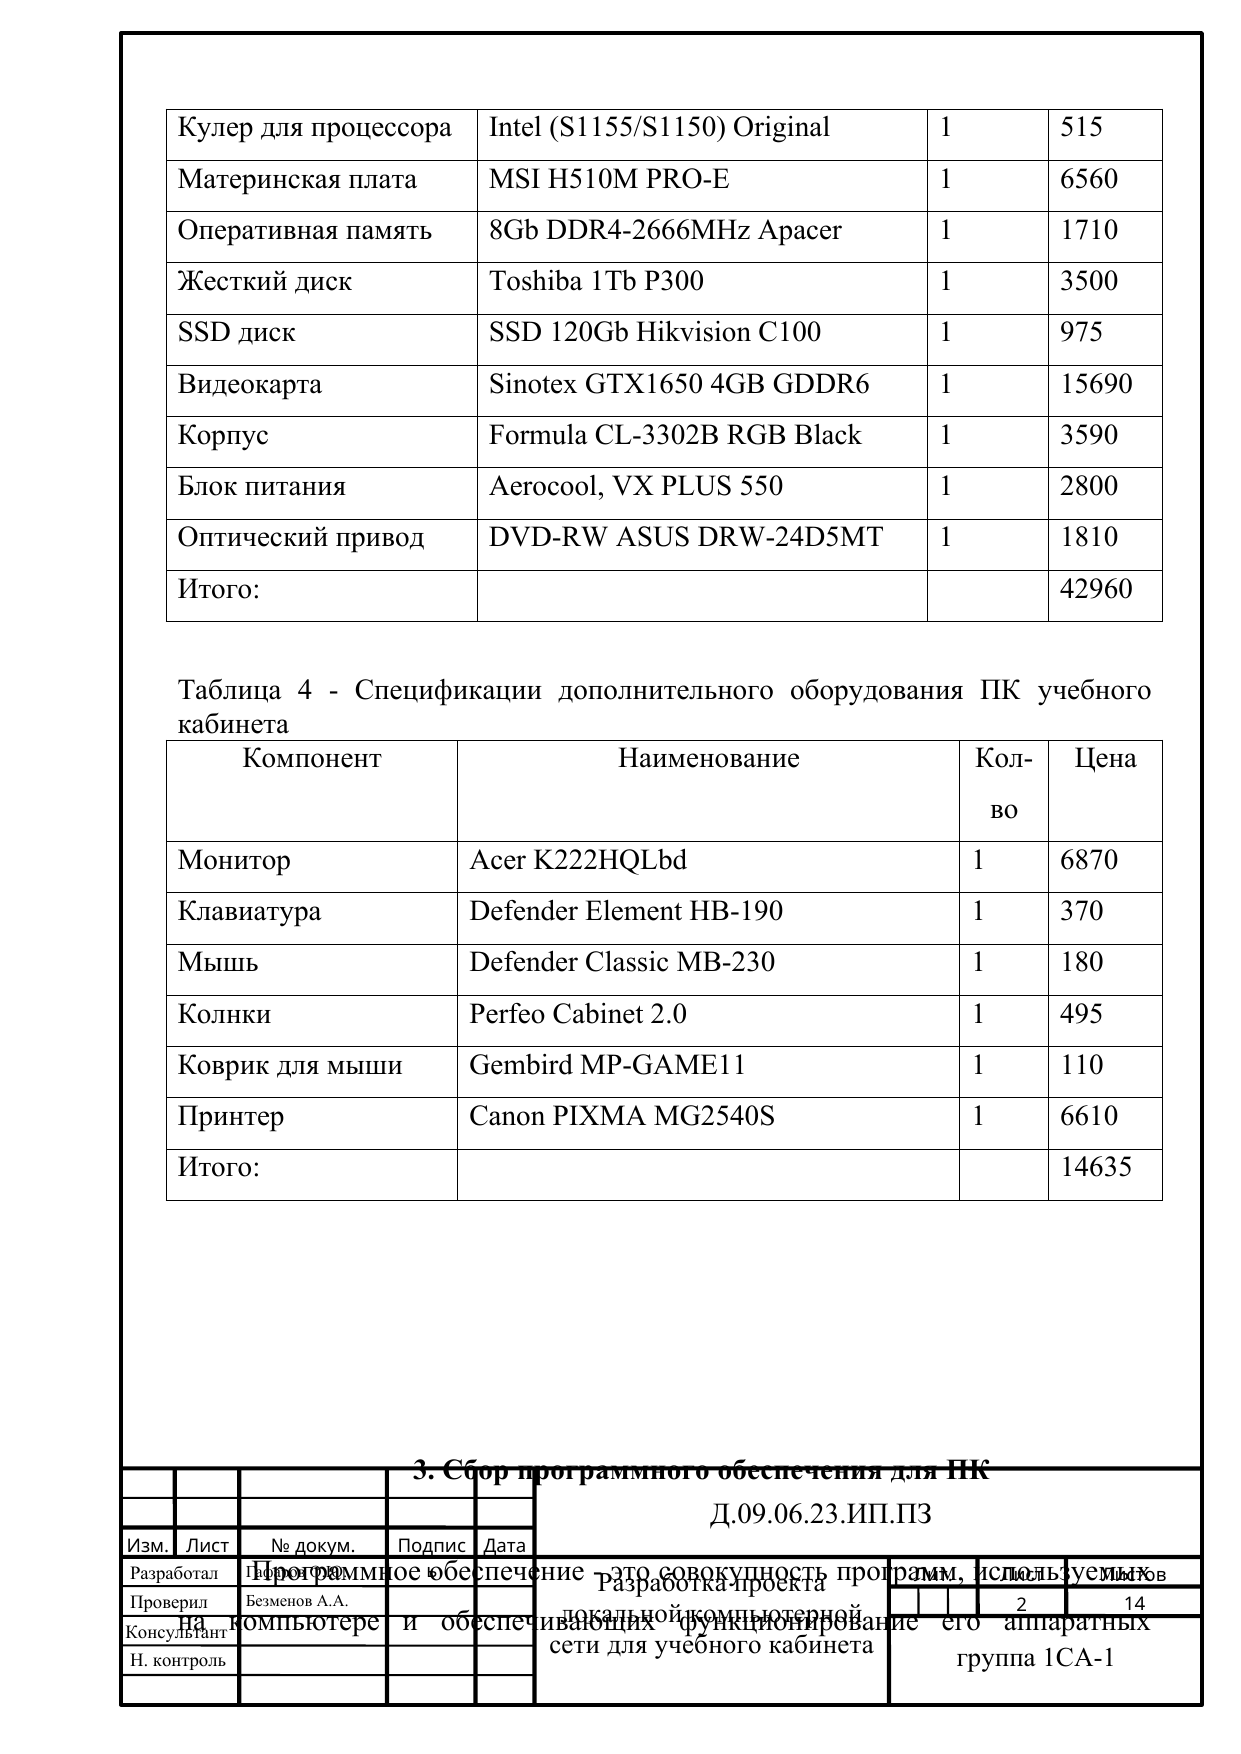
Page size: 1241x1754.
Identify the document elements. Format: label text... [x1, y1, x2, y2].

table_cell 1 [928, 110, 1048, 160]
table_cell [960, 1150, 1048, 1200]
table_cell Toshiba 1Tb P300 [478, 263, 927, 313]
table_cell Жесткий диск [167, 263, 477, 313]
table_cell [928, 571, 1048, 621]
table_cell 110 [1049, 1047, 1162, 1097]
table_cell Коврик для мыши [167, 1047, 457, 1097]
table_cell DVD-RW ASUS DRW-24D5MT [478, 520, 927, 570]
table_cell Видеокарта [167, 366, 477, 416]
table_cell Gembird MP-GAME11 [458, 1047, 959, 1097]
table_cell 1 [928, 212, 1048, 262]
table_cell 1 [928, 366, 1048, 416]
table_cell 1 [928, 468, 1048, 518]
table_cell 1 [960, 893, 1048, 943]
table_cell 515 [1049, 110, 1162, 160]
table_cell Defender Classic MB-230 [458, 945, 959, 995]
table_cell 8Gb DDR4-2666MHz Apacer [478, 212, 927, 262]
table_cell 6870 [1049, 842, 1162, 892]
table_cell Aerocool, VX PLUS 550 [478, 468, 927, 518]
table_cell 1810 [1049, 520, 1162, 570]
text Таблица 4 - Спецификации дополнительного оборудования ПК учебного кабинета [177, 672, 1152, 739]
table_header Цена [1049, 741, 1162, 841]
table_cell Оперативная память [167, 212, 477, 262]
table_cell SSD диск [167, 315, 477, 365]
table_cell MSI H510M PRO-E [478, 161, 927, 211]
table_cell 3500 [1049, 263, 1162, 313]
table_cell 1 [960, 945, 1048, 995]
table_cell 1 [960, 1098, 1048, 1148]
table_cell 495 [1049, 996, 1162, 1046]
table_cell Принтер [167, 1098, 457, 1148]
table_cell 1 [960, 1047, 1048, 1097]
table_cell 3590 [1049, 417, 1162, 467]
table_cell Sinotex GTX1650 4GB GDDR6 [478, 366, 927, 416]
table_cell 1 [928, 417, 1048, 467]
table_cell 1 [960, 842, 1048, 892]
table_cell 1 [928, 263, 1048, 313]
table_cell 180 [1049, 945, 1162, 995]
table_cell Колнки [167, 996, 457, 1046]
text 3. Сбор программного обеспечения для ПК [177, 1452, 1152, 1486]
table_cell 6610 [1049, 1098, 1162, 1148]
table_cell 370 [1049, 893, 1162, 943]
table_cell Defender Element HB-190 [458, 893, 959, 943]
table_cell Formula CL-3302B RGB Black [478, 417, 927, 467]
table_cell 15690 [1049, 366, 1162, 416]
table_cell Intel (S1155/S1150) Original [478, 110, 927, 160]
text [177, 1553, 1152, 1637]
table_header Компонент [167, 741, 457, 841]
table_cell Клавиатура [167, 893, 457, 943]
table_cell 1710 [1049, 212, 1162, 262]
table_cell 975 [1049, 315, 1162, 365]
table_cell Корпус [167, 417, 477, 467]
table_cell Блок питания [167, 468, 477, 518]
table_cell Итого: [167, 1150, 457, 1200]
table_cell Материнская плата [167, 161, 477, 211]
table_cell Acer K222HQLbd [458, 842, 959, 892]
table_cell 6560 [1049, 161, 1162, 211]
table_cell 1 [960, 996, 1048, 1046]
table_cell 42960 [1049, 571, 1162, 621]
table_header Наименование [458, 741, 959, 841]
table_cell Canon PIXMA MG2540S [458, 1098, 959, 1148]
table_cell Perfeo Cabinet 2.0 [458, 996, 959, 1046]
table_cell [478, 571, 927, 621]
table_cell 14635 [1049, 1150, 1162, 1200]
table_cell Оптический привод [167, 520, 477, 570]
table_cell Мышь [167, 945, 457, 995]
table_header Кол-во [960, 741, 1048, 841]
table_cell SSD 120Gb Hikvision C100 [478, 315, 927, 365]
table_cell 1 [928, 161, 1048, 211]
table_cell [458, 1150, 959, 1200]
table_cell 1 [928, 520, 1048, 570]
table_cell Кулер для процессора [167, 110, 477, 160]
table_cell Итого: [167, 571, 477, 621]
table_cell 1 [928, 315, 1048, 365]
table_cell 2800 [1049, 468, 1162, 518]
table_cell Монитор [167, 842, 457, 892]
